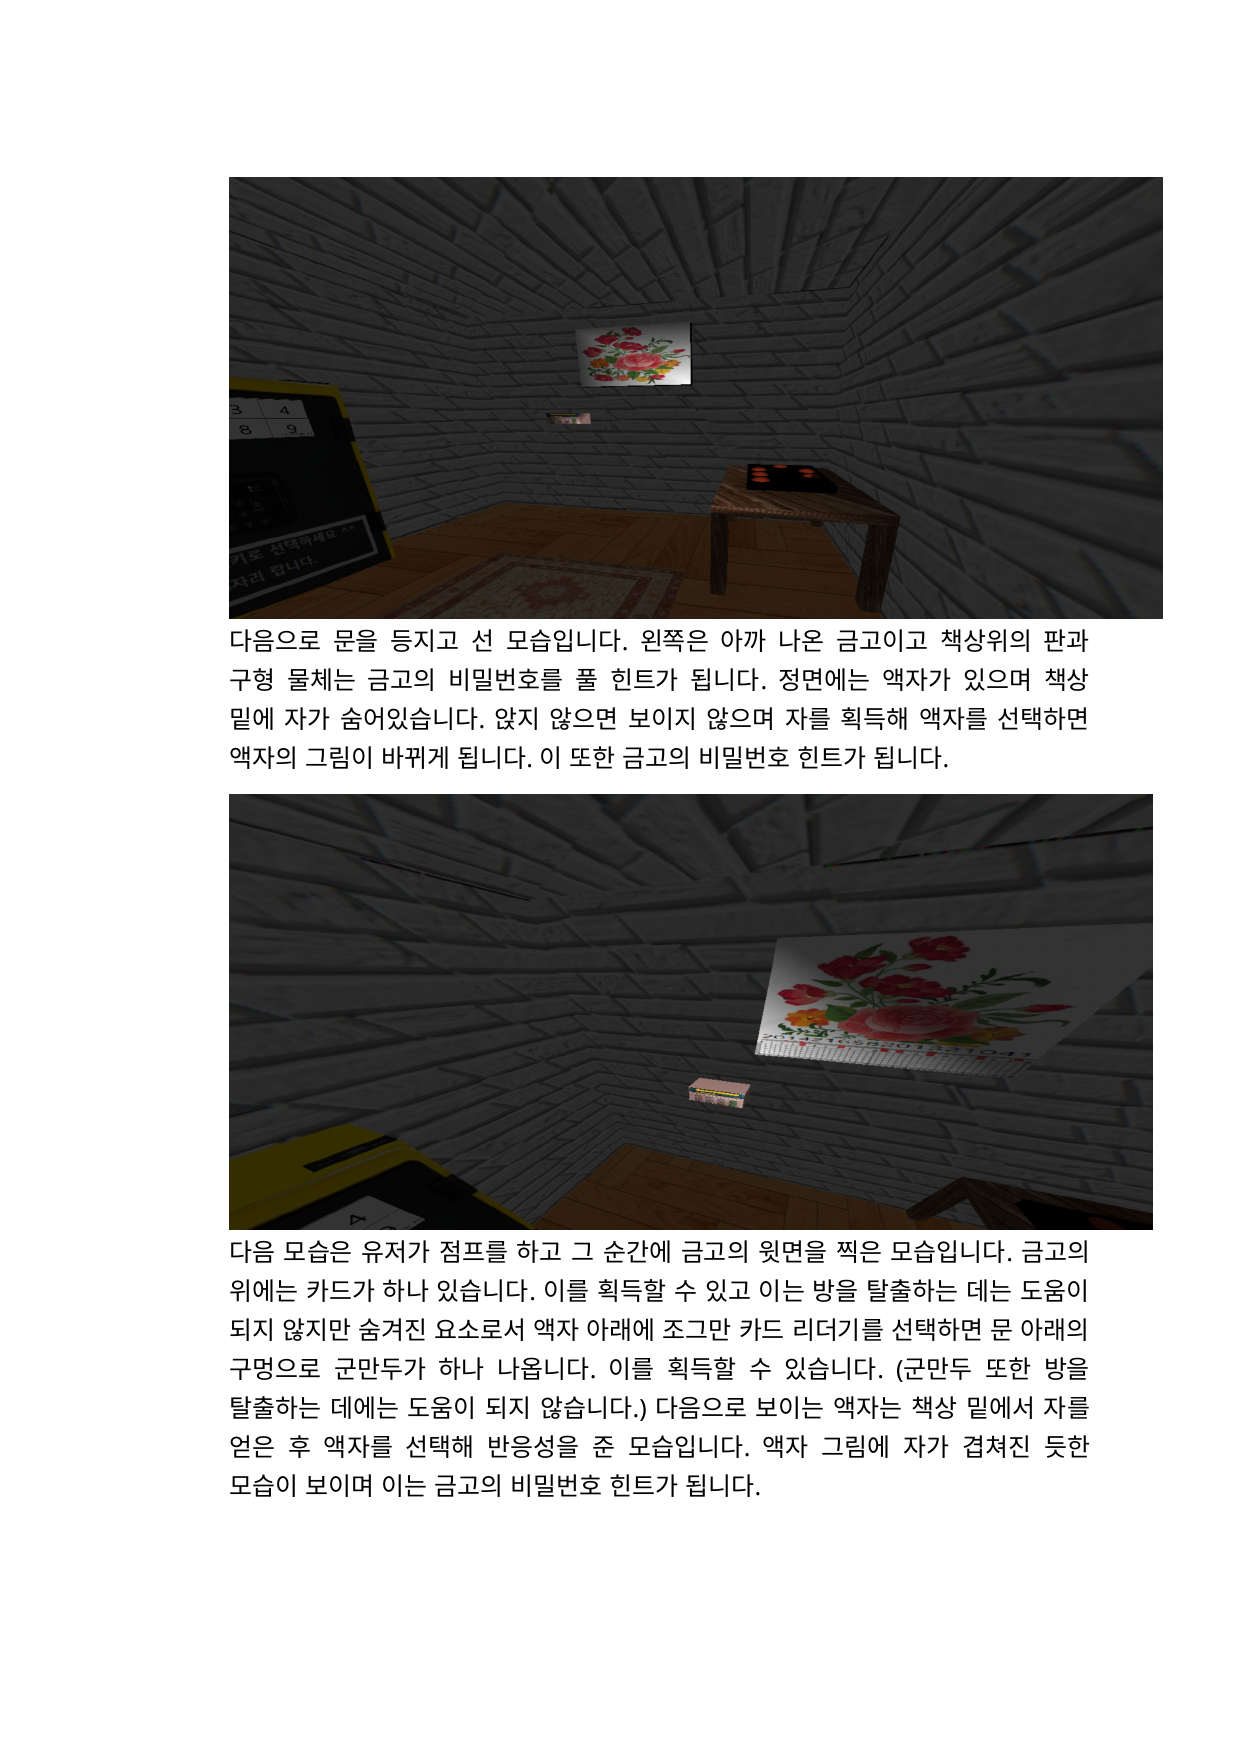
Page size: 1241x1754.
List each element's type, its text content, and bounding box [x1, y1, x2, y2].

picture [229, 177, 1163, 619]
list 다음으로 문을 등지고 선 모습입니다. 왼쪽은 아까 나온 금고이고 책상위의 판과 구형 물체는 금고의 비밀번호를 풀 힌트가 됩니다. 정면에는 액자가 있으며 책상 밑에 자가 숨어있습니다. 앉지 않으면 보이지 않으며 자를 획득해 액자를 선택하면 액자의 그림이 바뀌게 됩니다. 이 또한 금고의 비밀번호 힌트가 됩니다. [229, 619, 1090, 775]
picture [229, 794, 1153, 1230]
list 다음 모습은 유저가 점프를 하고 그 순간에 금고의 윗면을 찍은 모습입니다. 금고의 위에는 카드가 하나 있습니다. 이를 획득할 수 있고 이는 방을 탈출하는 데는 도움이 되지 않지만 숨겨진 요소로서 액자 아래에 조그만 카드 리더기를 선택하면 문 아래의 구멍으로 군만두가 하나 나옵니다. 이를 획득할 수 있습니다. (군만두 또한 방을 탈출하는 데에는 도움이 되지 않습니다.) 다음으로 보이는 액자는 책상 밑에서 자를 얻은 후 액자를 선택해 반응성을 준 모습입니다. 액자 그림에 자가 겹쳐진 듯한 모습이 보이며 이는 금고의 비밀번호 힌트가 됩니다. [229, 1230, 1090, 1503]
